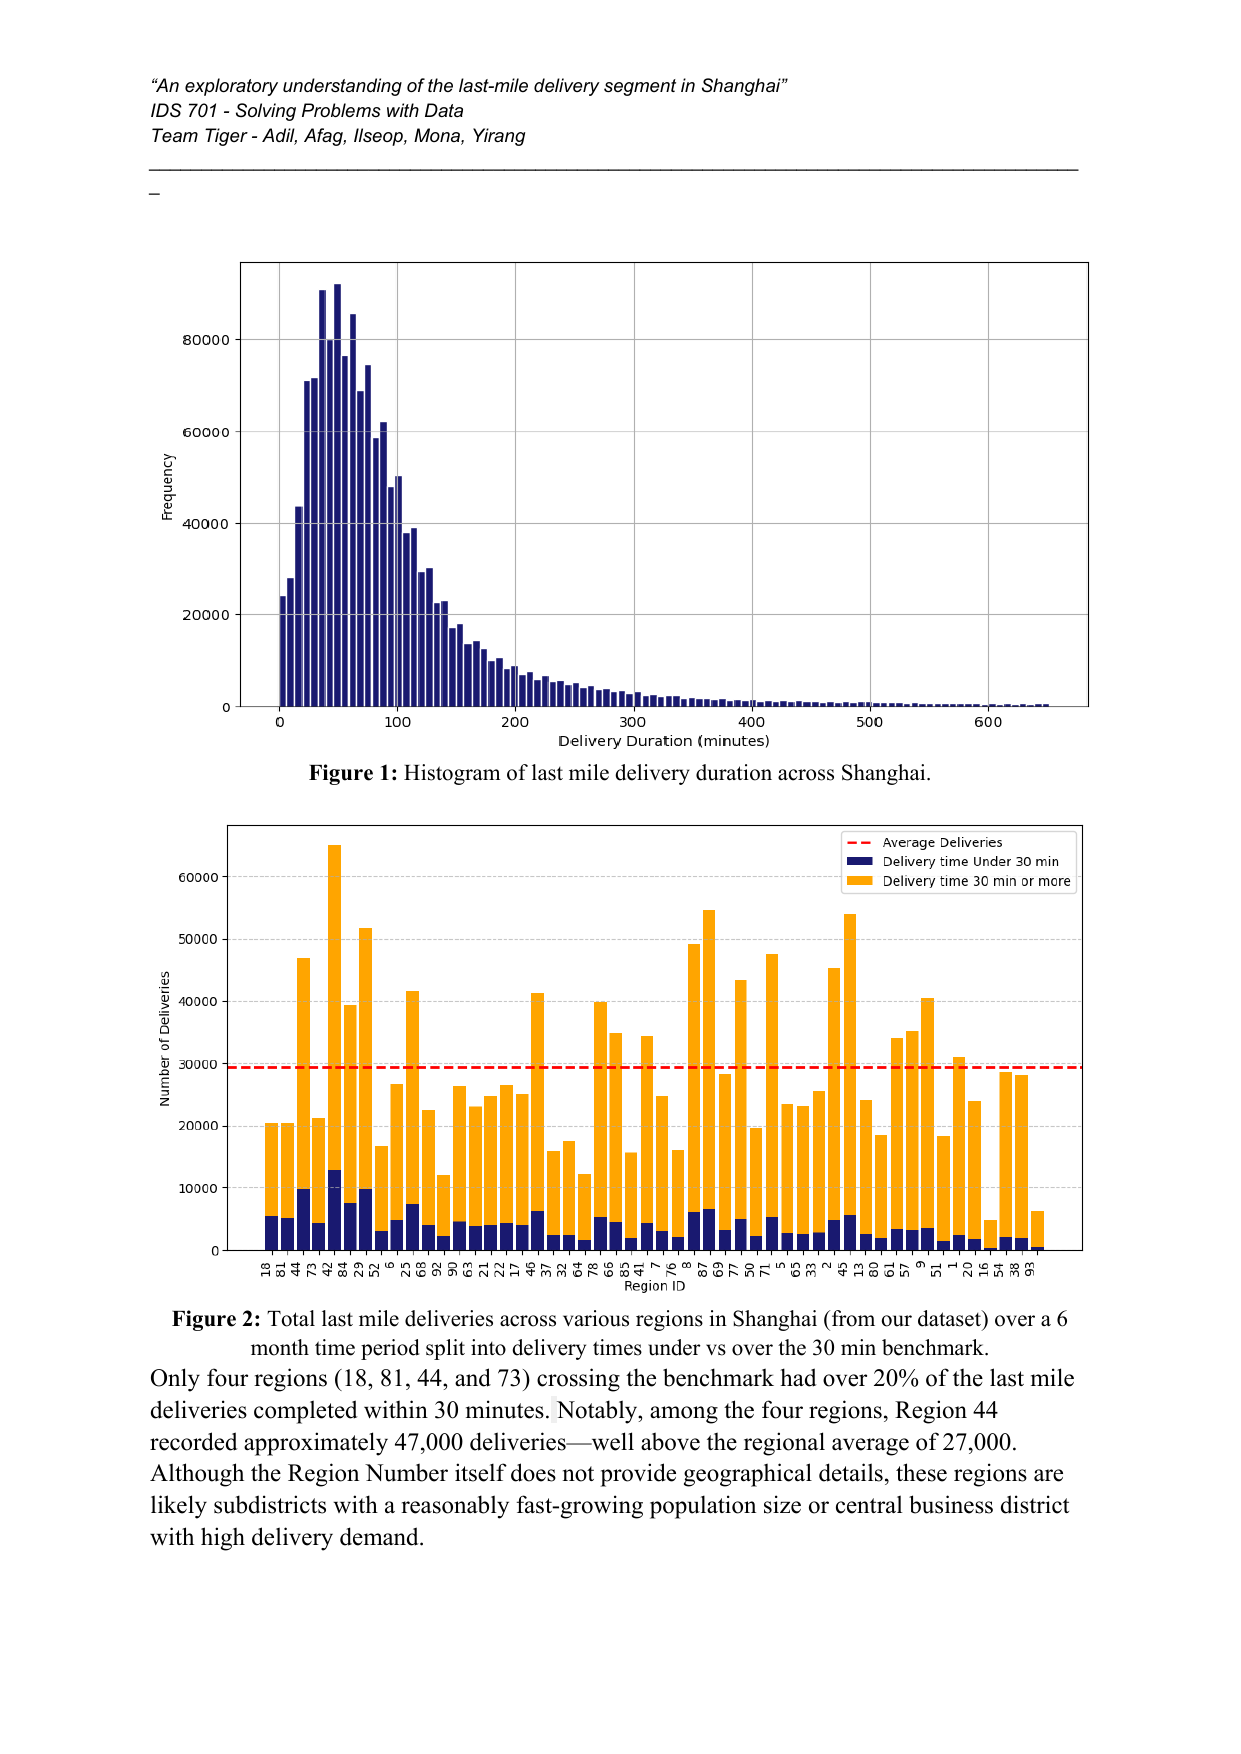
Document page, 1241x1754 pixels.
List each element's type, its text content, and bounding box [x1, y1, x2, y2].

text Figure 2: Total last mile deliveries across various regions in Shanghai (from our dataset) over a 6 month time period split into delivery times under vs over the 30 min benchmark. [150, 1306, 1090, 1360]
text Only four regions (18, 81, 44, and 73) crossing the benchmark had over 20% of the last mile deliveries completed within 30 minutes. Notably, among the four regions, Region 44 recorded approximately 47,000 deliveries—well above the regional average of 27,000. Although the Region Number itself does not provide geographical details, these regions are likely subdistricts with a reasonably fast-growing population size or central business district with high delivery demand. [150, 1364, 1090, 1551]
picture [150, 821, 1091, 1302]
picture [150, 259, 1099, 757]
text Figure 1: Histogram of last mile delivery duration across Shanghai. [150, 760, 1090, 785]
